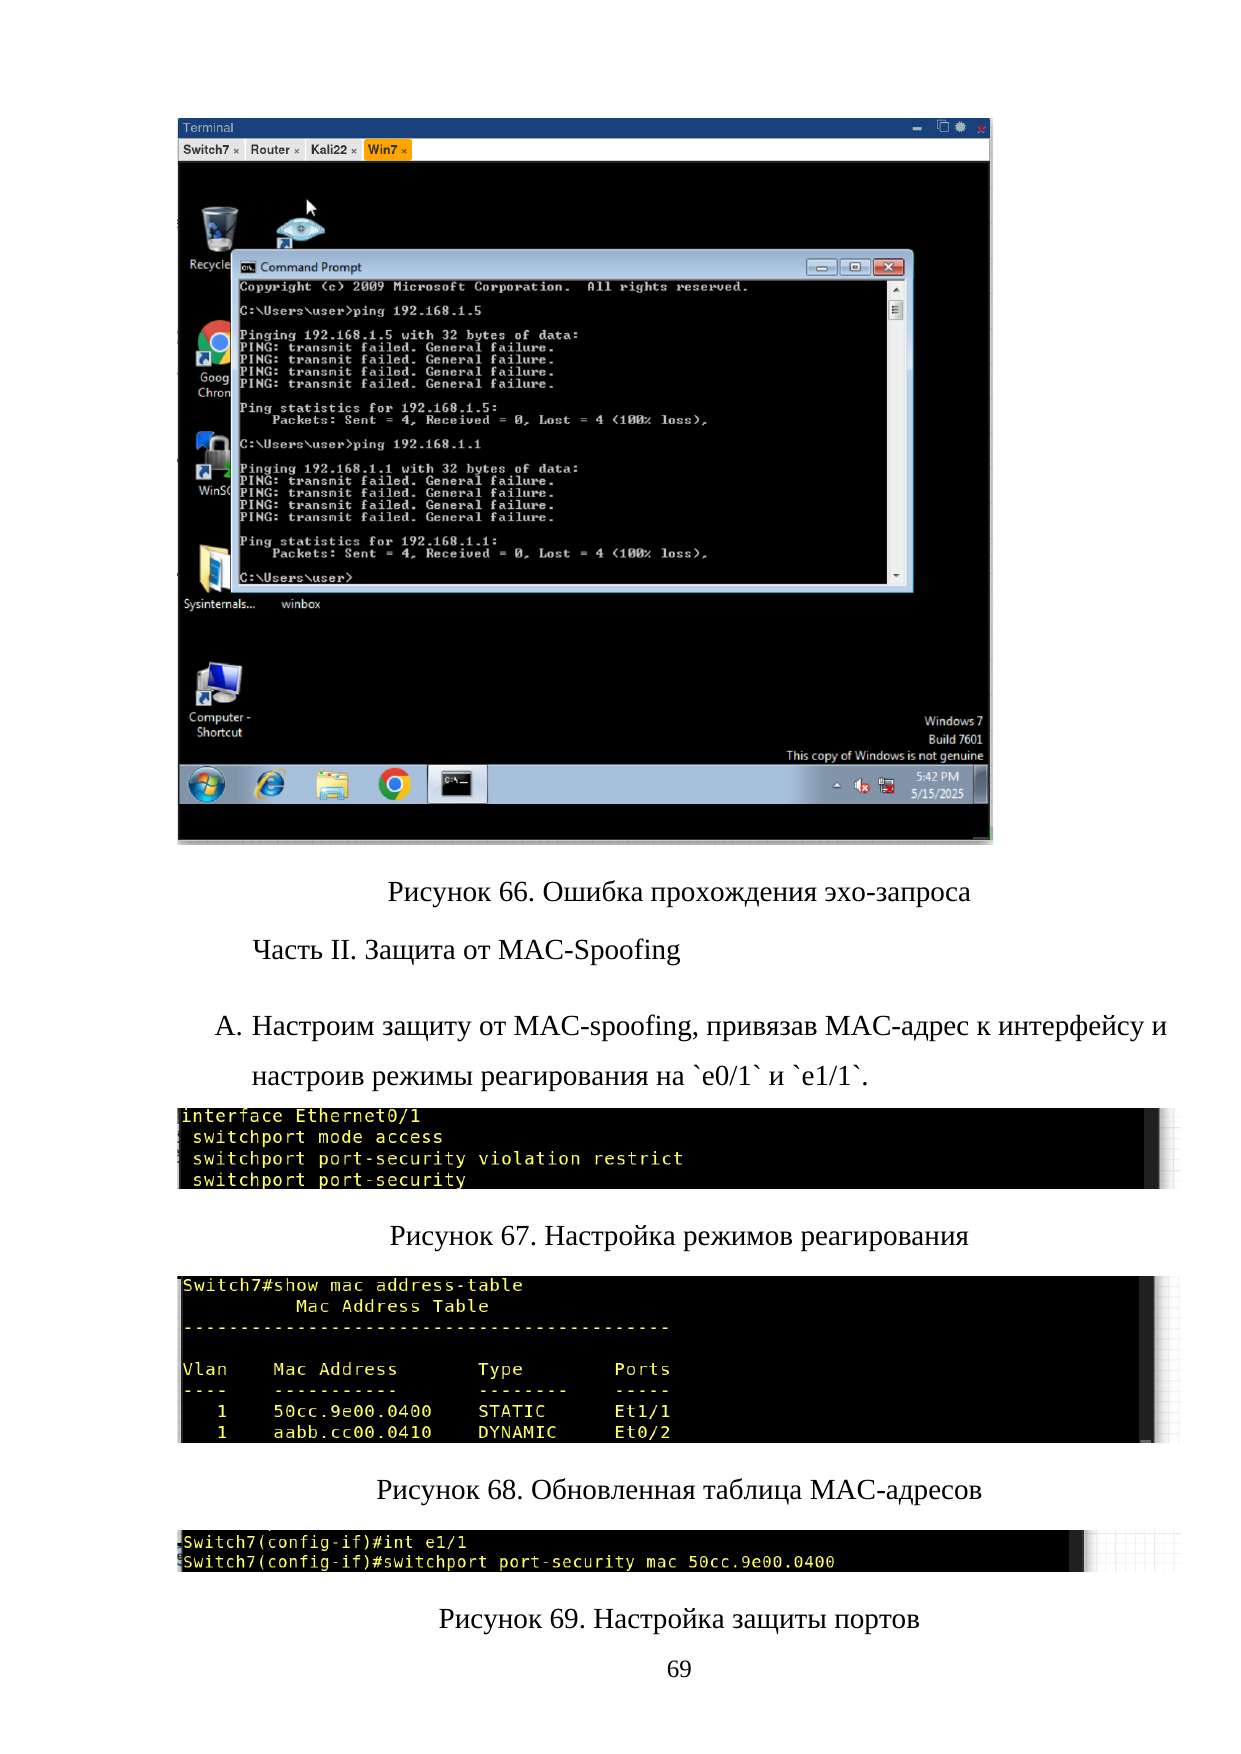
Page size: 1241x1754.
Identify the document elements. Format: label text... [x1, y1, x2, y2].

picture [177, 1276, 1182, 1443]
picture [177, 1530, 1182, 1572]
text Часть II. Защита от MAC-Spoofing [252, 932, 1181, 966]
list Настроим защиту от MAC-spoofing, привязав MAC-адрес к интерфейсу и настроив режимы реагирования на `e0/1` и `e1/1`. [214, 1008, 1181, 1092]
picture [177, 118, 994, 845]
picture [177, 1108, 1182, 1189]
